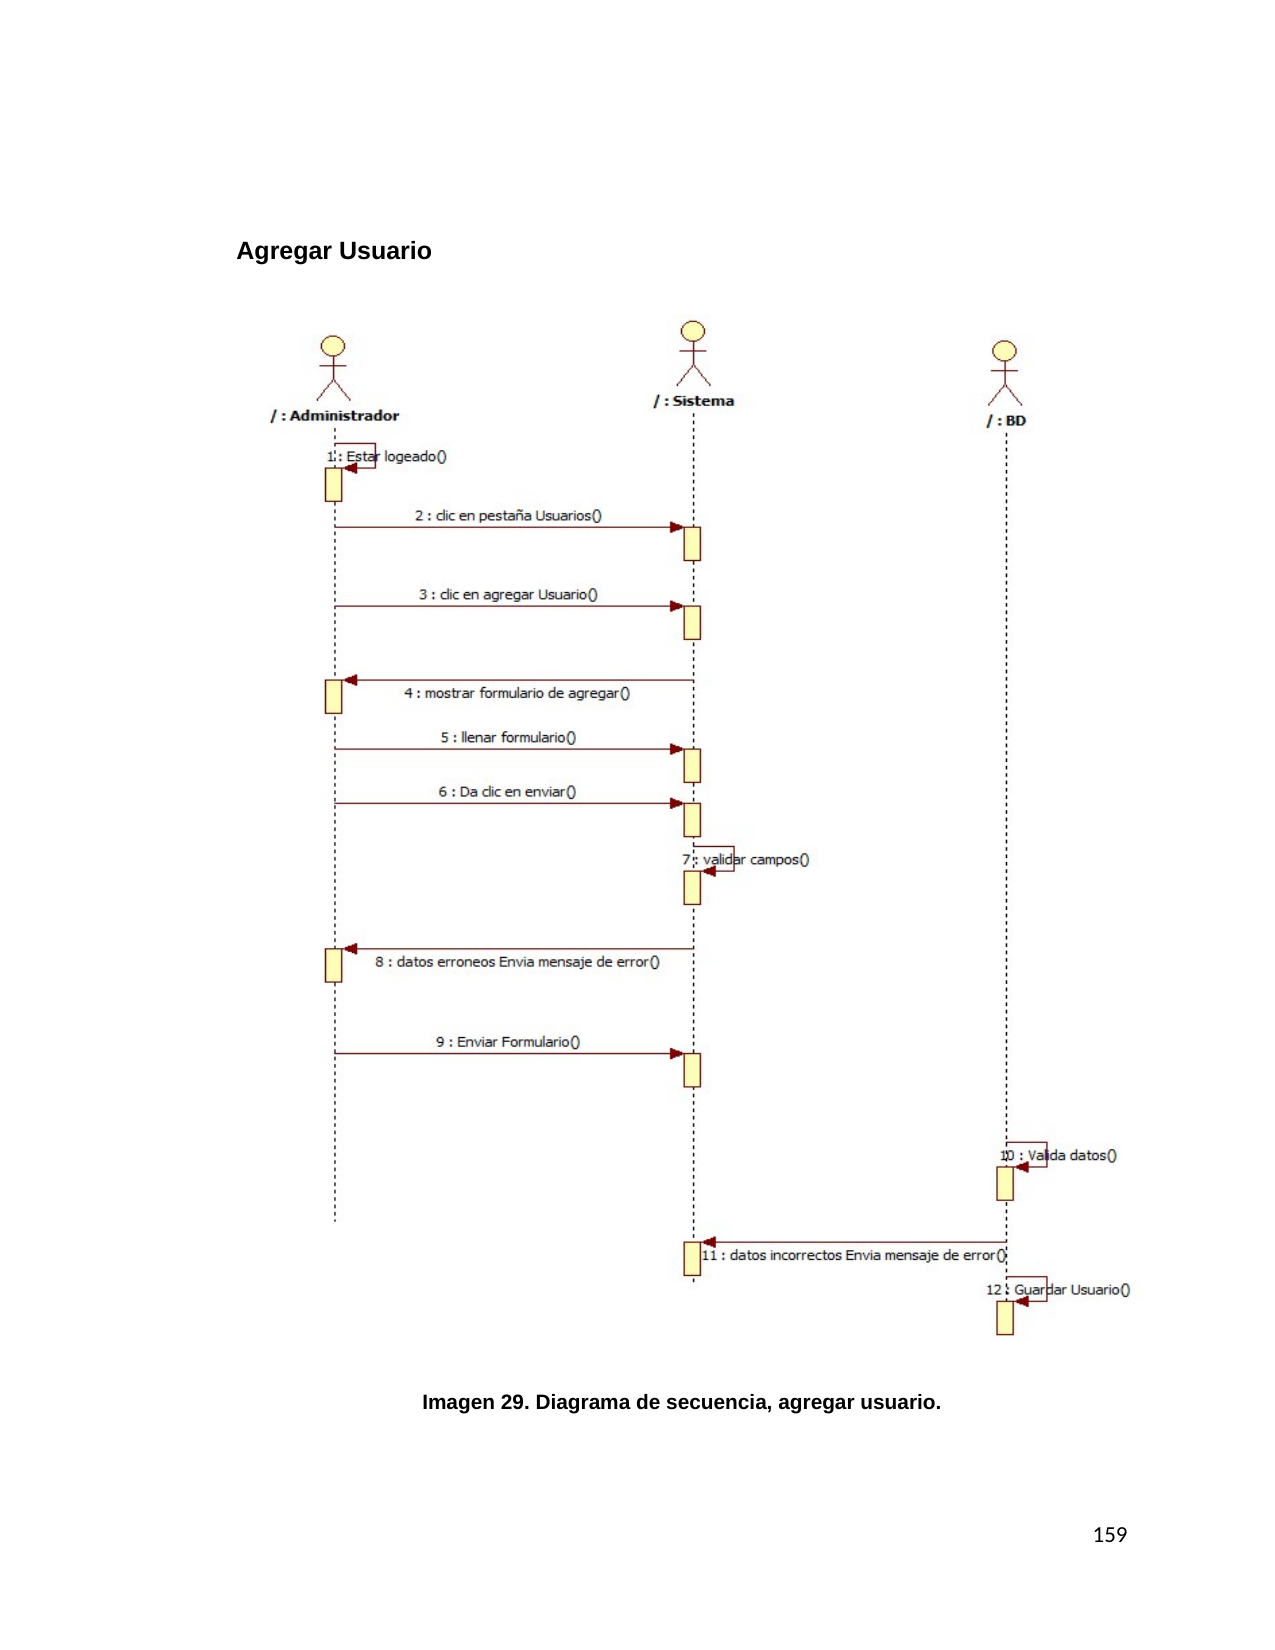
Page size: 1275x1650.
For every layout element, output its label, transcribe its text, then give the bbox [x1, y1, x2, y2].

picture [236, 296, 1157, 1360]
text Agregar Usuario [236, 236, 1127, 265]
text Imagen 29. Diagrama de secuencia, agregar usuario. [236, 1390, 1127, 1414]
